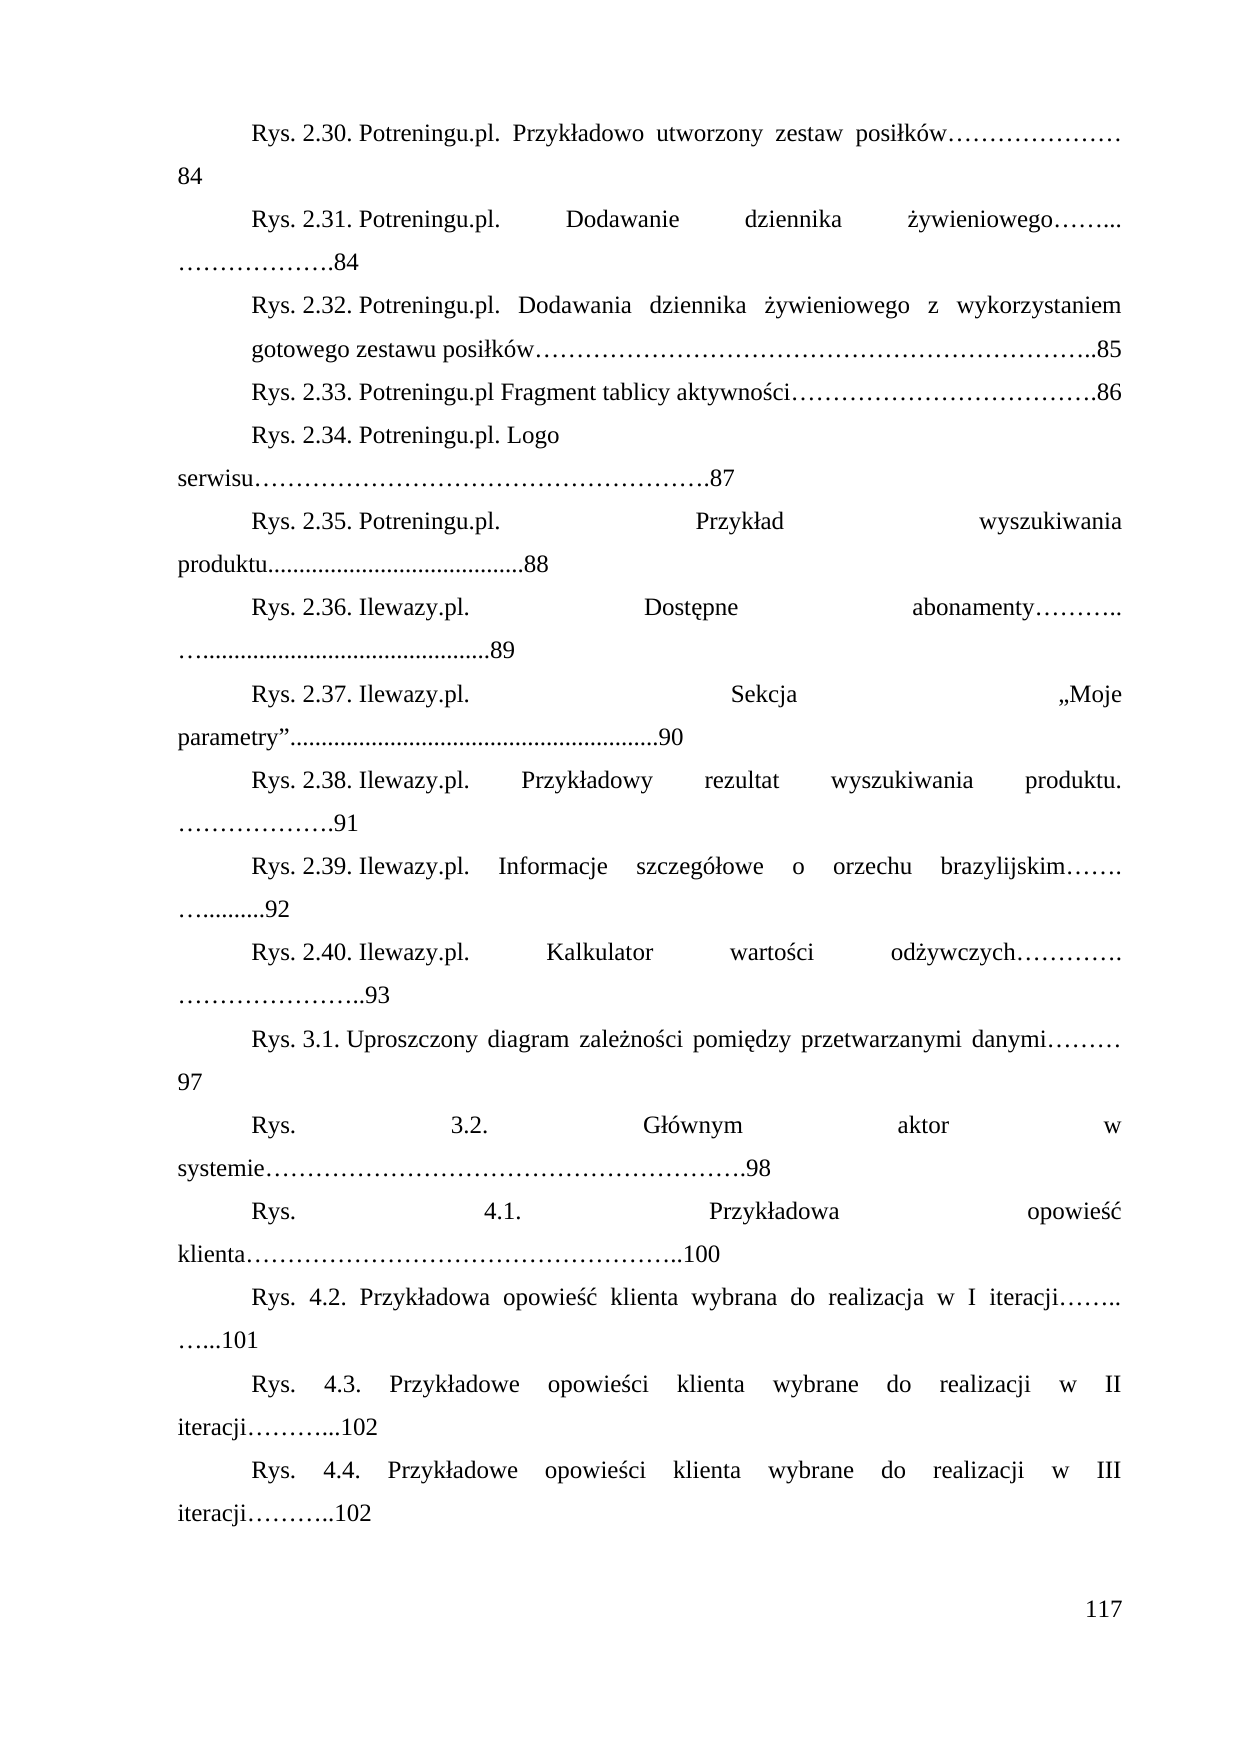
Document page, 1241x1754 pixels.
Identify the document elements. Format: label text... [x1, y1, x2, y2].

text Rys. 2.38. Ilewazy.pl. Przykładowy rezultat wyszukiwania produktu.……………….91 [177, 765, 1122, 837]
text Rys. 2.35. Potreningu.pl. Przykład wyszukiwania produktu.........................................88 [177, 506, 1122, 578]
text Rys. 4.1. Przykładowa opowieść klienta……………………………………………..100 [177, 1196, 1122, 1268]
text Rys. 2.33. Potreningu.pl Fragment tablicy aktywności……………………………….86 [177, 377, 1122, 406]
text Rys. 2.32. Potreningu.pl. Dodawania dziennika żywieniowego z wykorzystaniem gotowego zestawu posiłków…………………………………………………………..85 [251, 291, 1122, 362]
text Rys. 2.36. Ilewazy.pl. Dostępne abonamenty………..…..............................................89 [177, 592, 1122, 664]
text Rys. 4.4. Przykładowe opowieści klienta wybrane do realizacji w III iteracji………..102 [177, 1455, 1122, 1527]
text Rys. 3.2. Głównym aktor w systemie………………………………………………….98 [177, 1110, 1122, 1182]
text Rys. 2.37. Ilewazy.pl. Sekcja „Moje parametry”...........................................................90 [177, 679, 1122, 751]
text Rys. 2.39. Ilewazy.pl. Informacje szczegółowe o orzechu brazylijskim…….…..........92 [177, 851, 1122, 923]
text Rys. 2.30. Potreningu.pl. Przykładowo utworzony zestaw posiłków…………………84 [177, 118, 1122, 190]
text Rys. 2.40. Ilewazy.pl. Kalkulator wartości odżywczych………….…………………..93 [177, 937, 1122, 1009]
text Rys. 4.2. Przykładowa opowieść klienta wybrana do realizacja w I iteracji……..…...101 [177, 1282, 1122, 1354]
text Rys. 2.34. Potreningu.pl. Logo serwisu……………………………………………….87 [177, 420, 1122, 492]
text Rys. 3.1. Uproszczony diagram zależności pomiędzy przetwarzanymi danymi………97 [177, 1024, 1122, 1096]
text Rys. 4.3. Przykładowe opowieści klienta wybrane do realizacji w II iteracji………...102 [177, 1369, 1122, 1441]
text Rys. 2.31. Potreningu.pl. Dodawanie dziennika żywieniowego……...……………….84 [177, 204, 1122, 276]
